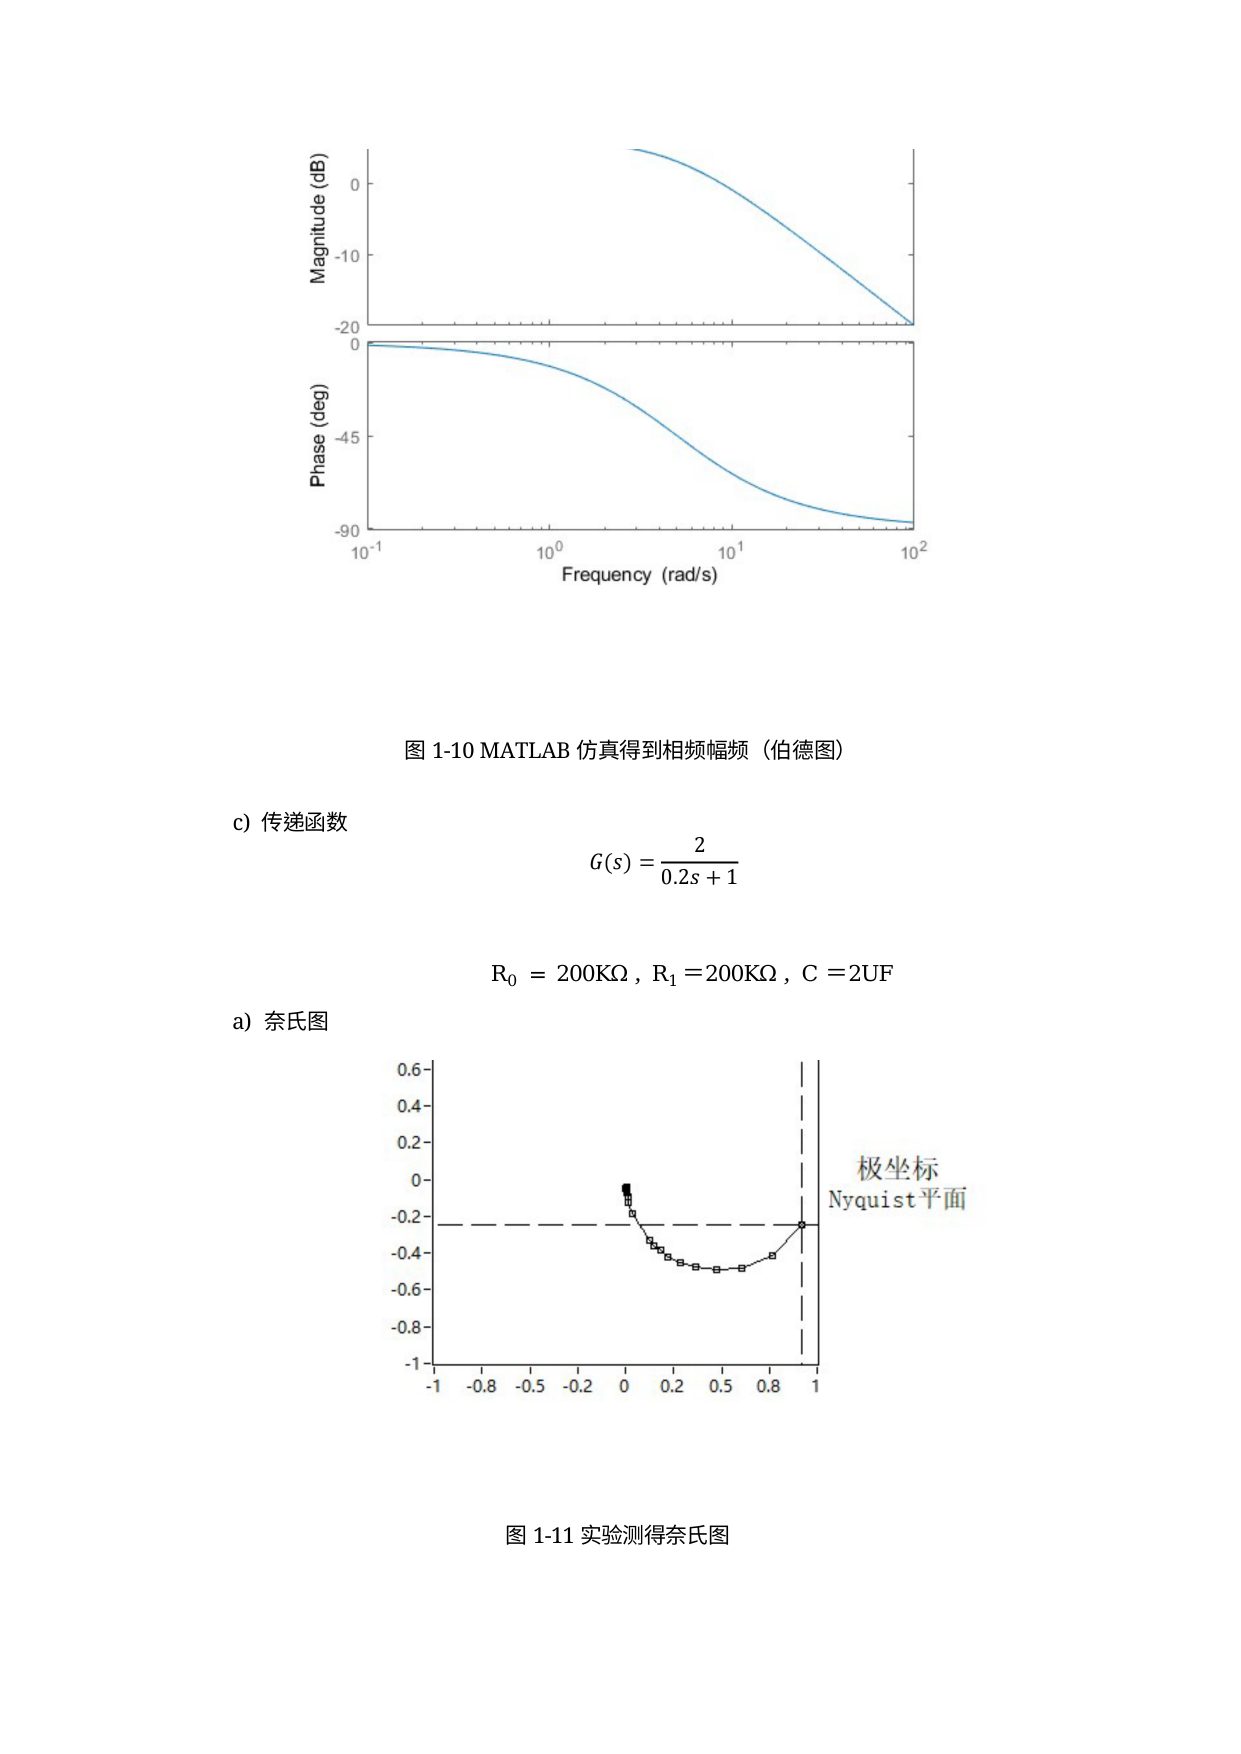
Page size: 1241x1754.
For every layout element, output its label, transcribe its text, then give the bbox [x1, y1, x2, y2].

text 图 1-10 MATLAB 仿真得到相频幅频（伯德图） [404, 737, 1054, 764]
picture [590, 837, 739, 889]
text a) 奈氏图 [232, 1008, 1054, 1035]
text R0 = 200KΩ , R1 ＝200KΩ , C ＝2UF [491, 962, 1054, 987]
text 图 1-11 实验测得奈氏图 [505, 1522, 1054, 1549]
text c) 传递函数 [232, 809, 1054, 836]
picture [292, 1060, 991, 1402]
picture [257, 149, 983, 590]
